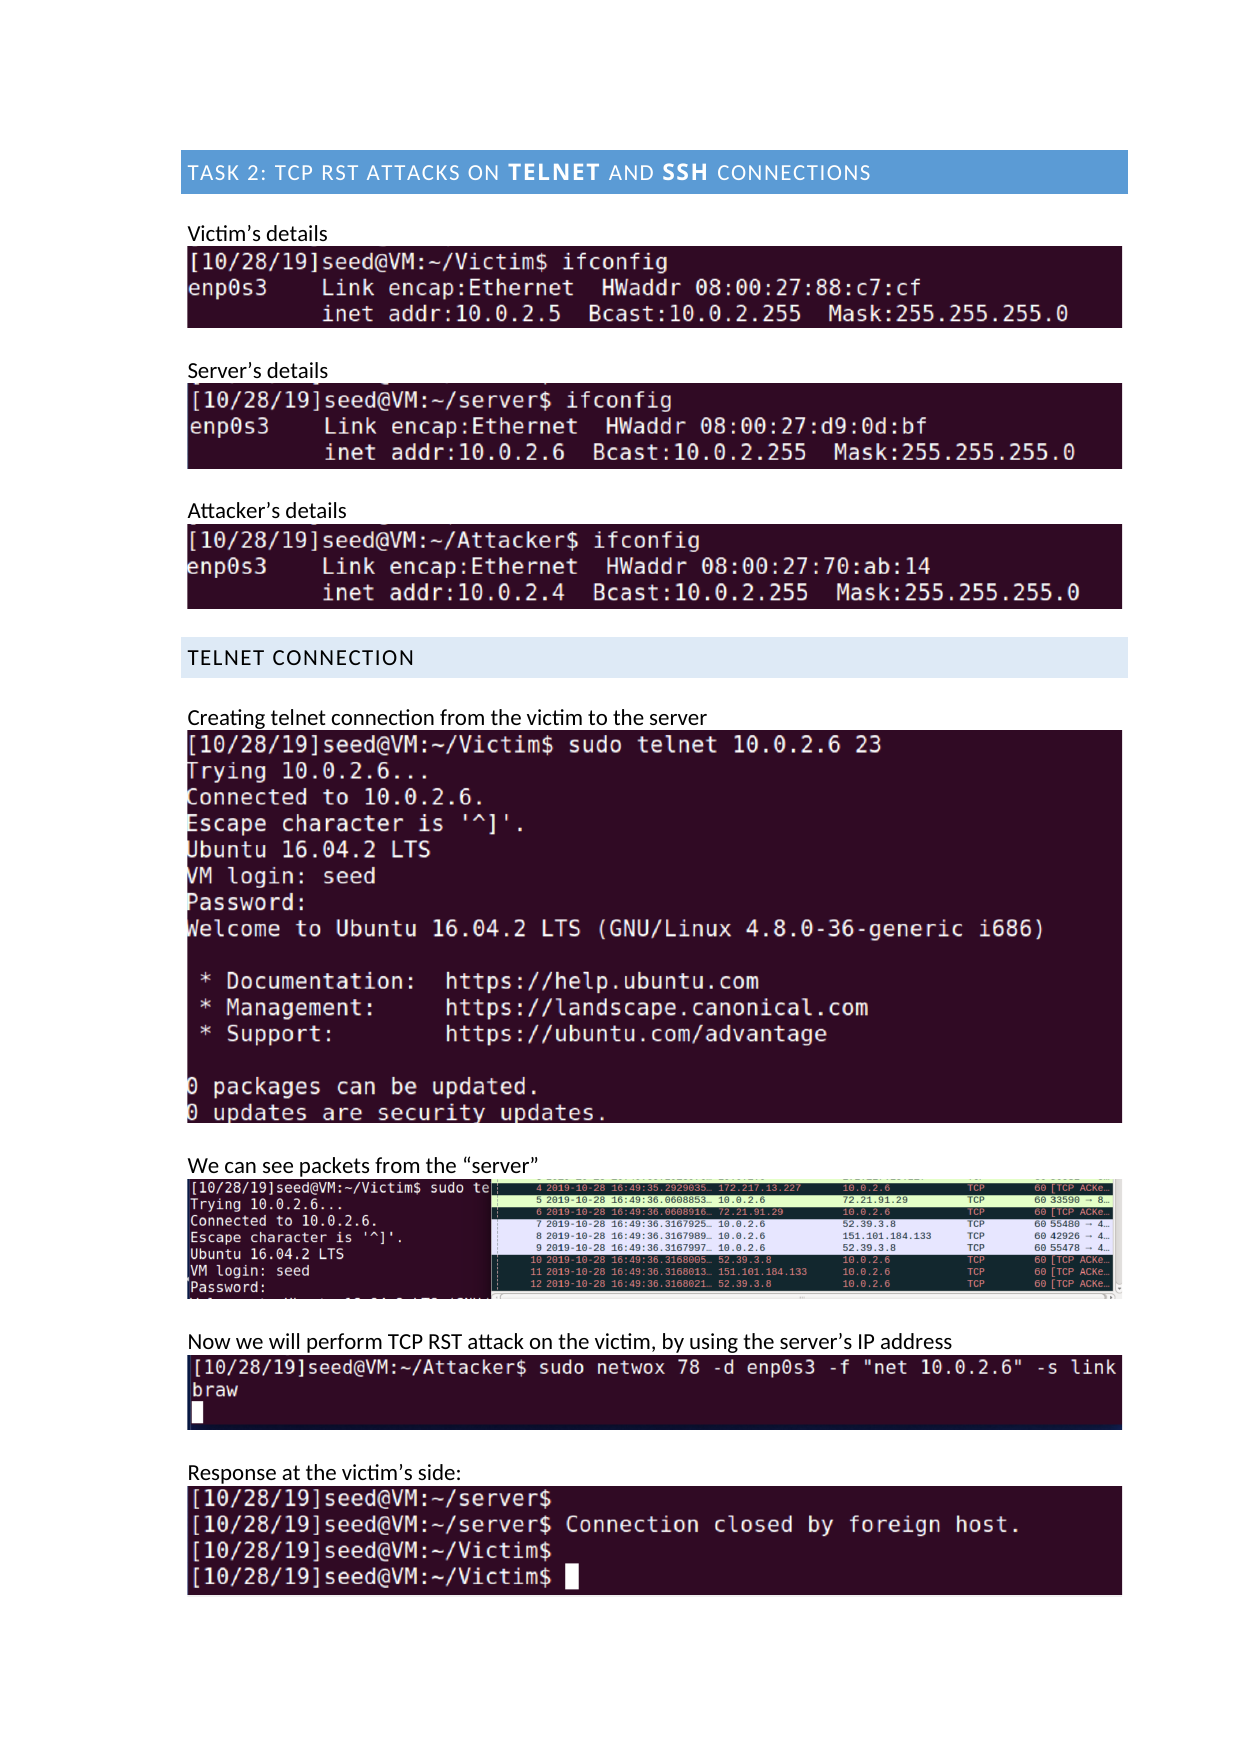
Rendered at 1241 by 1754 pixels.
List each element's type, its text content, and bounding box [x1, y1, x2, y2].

picture [187, 1486, 1123, 1597]
picture [187, 246, 1123, 328]
subtitle Telnet Connection [187, 643, 1122, 671]
text Now we will perform TCP RST attack on the victim, by using the server’s IP address [187, 1327, 1122, 1355]
subtitle Task 2: TCP RST Attacks on telnet and ssh Connections [187, 156, 1122, 187]
picture [187, 524, 1123, 609]
picture [187, 383, 1123, 469]
text Response at the victim’s side: [187, 1458, 1122, 1486]
picture [187, 730, 1123, 1123]
text Creating telnet connection from the victim to the server [187, 703, 1122, 730]
picture [187, 1355, 1123, 1430]
picture [187, 1179, 1123, 1299]
text Attacker’s details [187, 496, 1122, 524]
text Server’s details [187, 356, 1122, 383]
text Victim’s details [187, 219, 1122, 246]
text We can see packets from the “server” [187, 1151, 1122, 1179]
